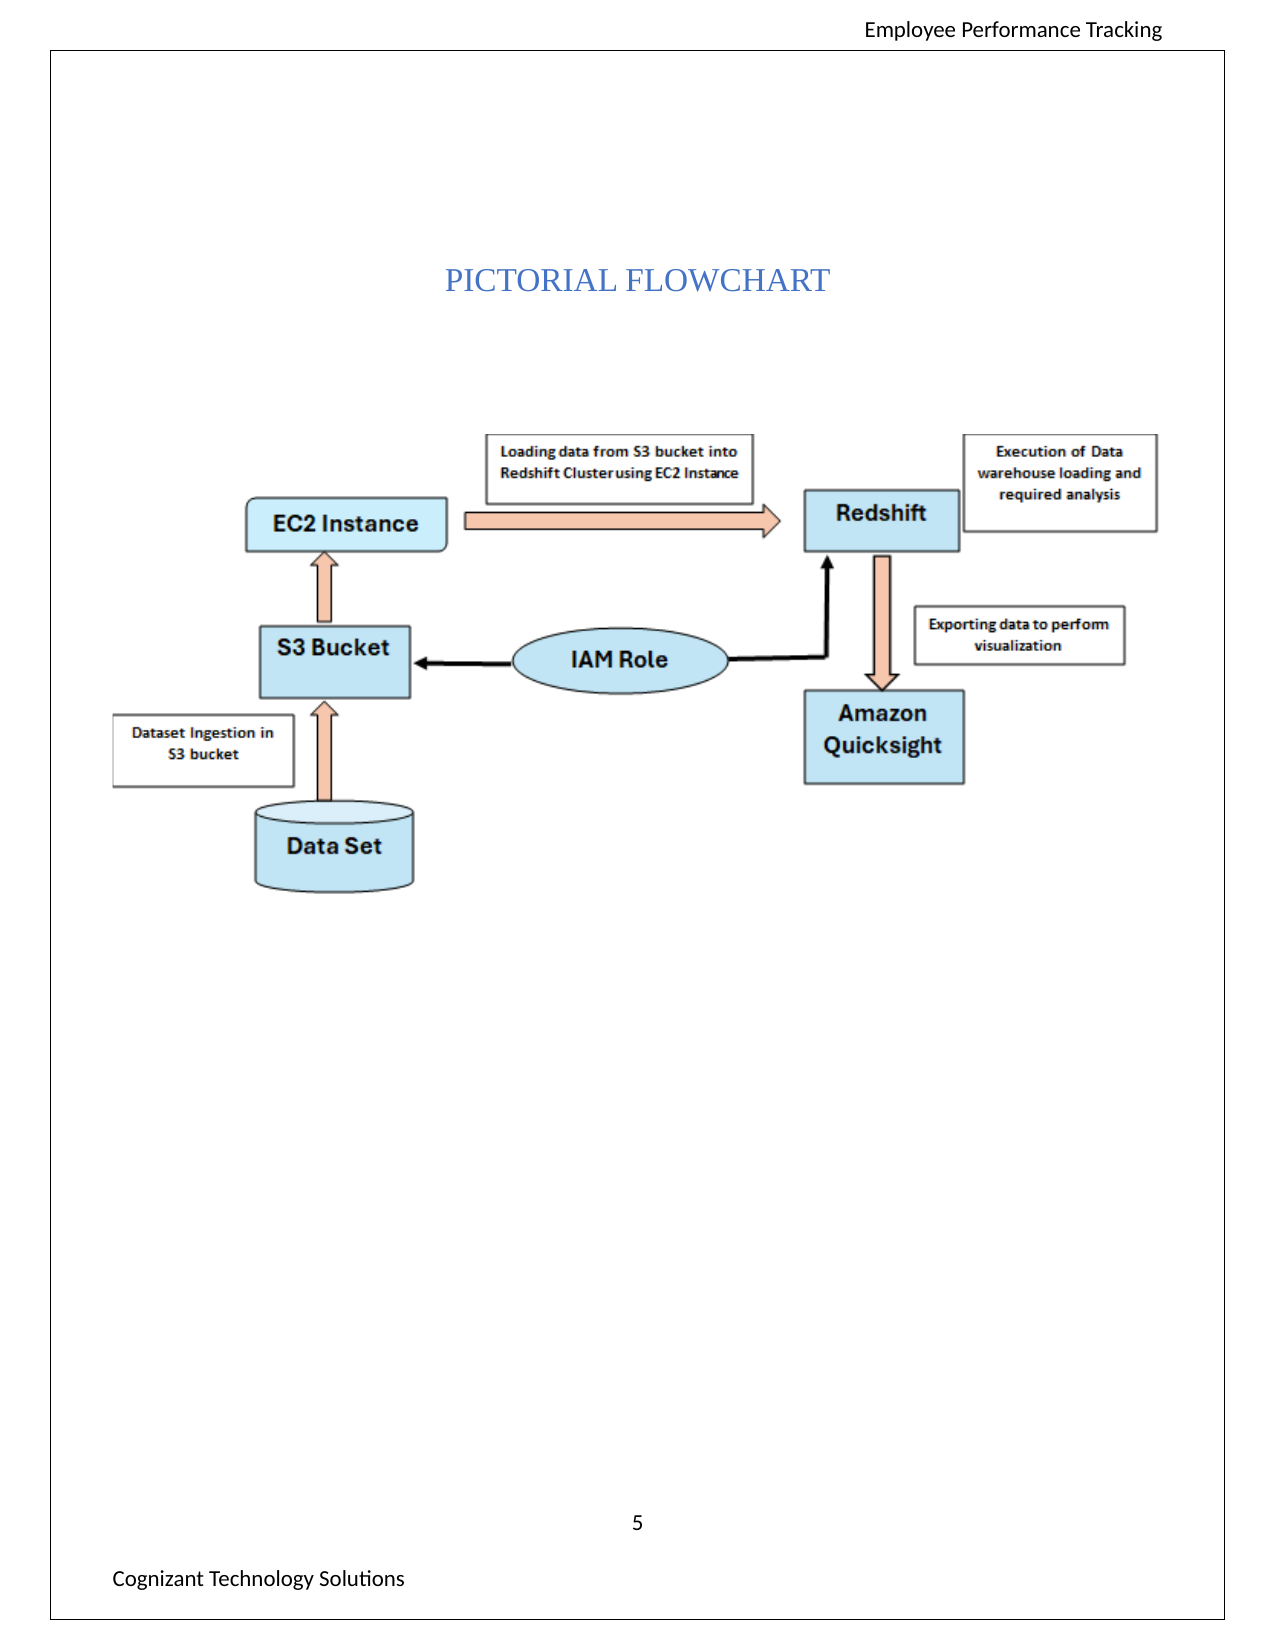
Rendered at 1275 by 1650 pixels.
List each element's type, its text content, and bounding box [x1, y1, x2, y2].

text PICTORIAL FLOWCHART [112, 260, 1162, 299]
picture [112, 434, 1163, 897]
